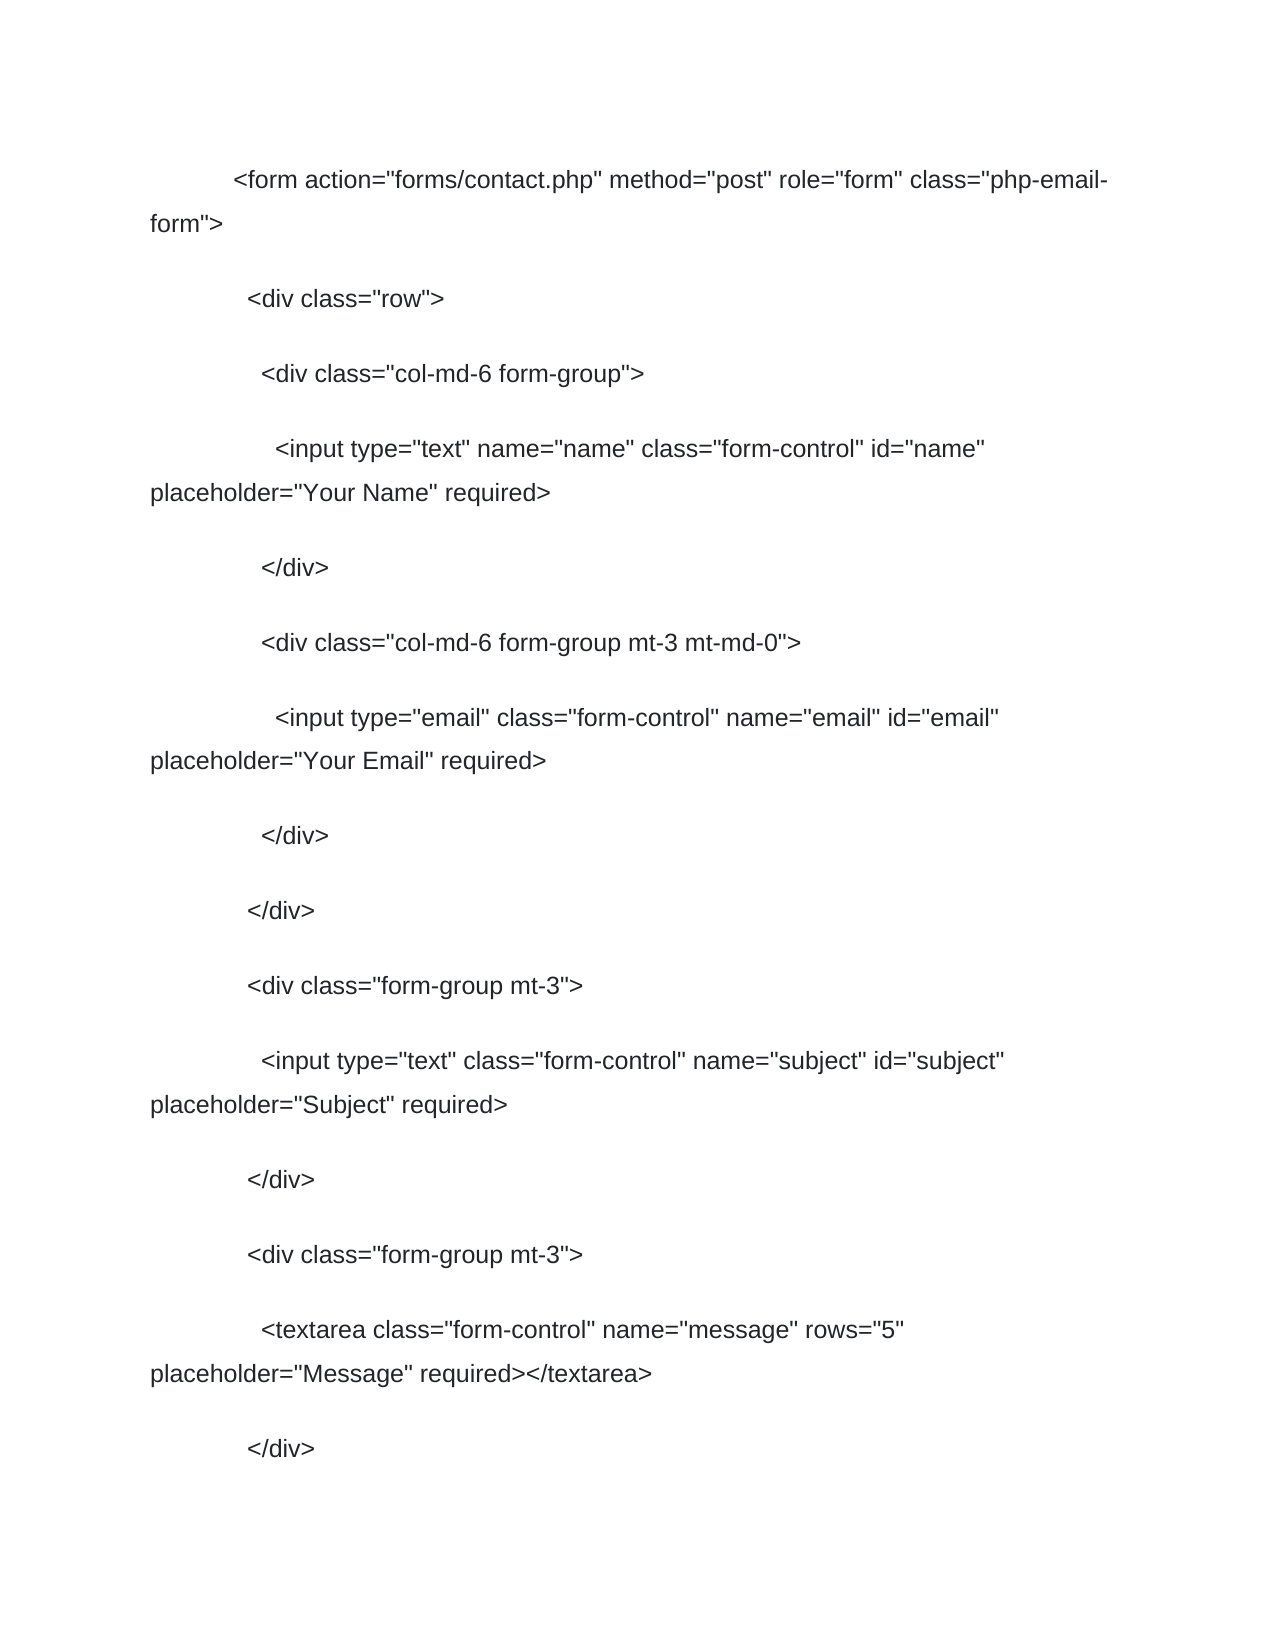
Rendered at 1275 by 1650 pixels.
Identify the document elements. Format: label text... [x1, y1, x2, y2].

text <input type="text" name="name" class="form-control" id="name" placeholder="Your Name" required> [150, 419, 1125, 506]
text <input type="email" class="form-control" name="email" id="email" placeholder="Your Email" required> [150, 687, 1125, 775]
text <div class="form-group mt-3"> [150, 1225, 1125, 1269]
text </div> [150, 881, 1125, 925]
text <div class="col-md-6 form-group mt-3 mt-md-0"> [150, 612, 1125, 656]
text </div> [150, 1150, 1125, 1194]
text <form action="forms/contact.php" method="post" role="form" class="php-email-form"> [150, 150, 1125, 237]
text <input type="text" class="form-control" name="subject" id="subject" placeholder="Subject" required> [150, 1031, 1125, 1119]
text <div class="col-md-6 form-group"> [150, 344, 1125, 387]
text </div> [150, 537, 1125, 581]
text <div class="row"> [150, 269, 1125, 312]
text <div class="form-group mt-3"> [150, 956, 1125, 1000]
text <textarea class="form-control" name="message" rows="5" placeholder="Message" required></textarea> [150, 1300, 1125, 1387]
text </div> [150, 1419, 1125, 1462]
text </div> [150, 806, 1125, 850]
